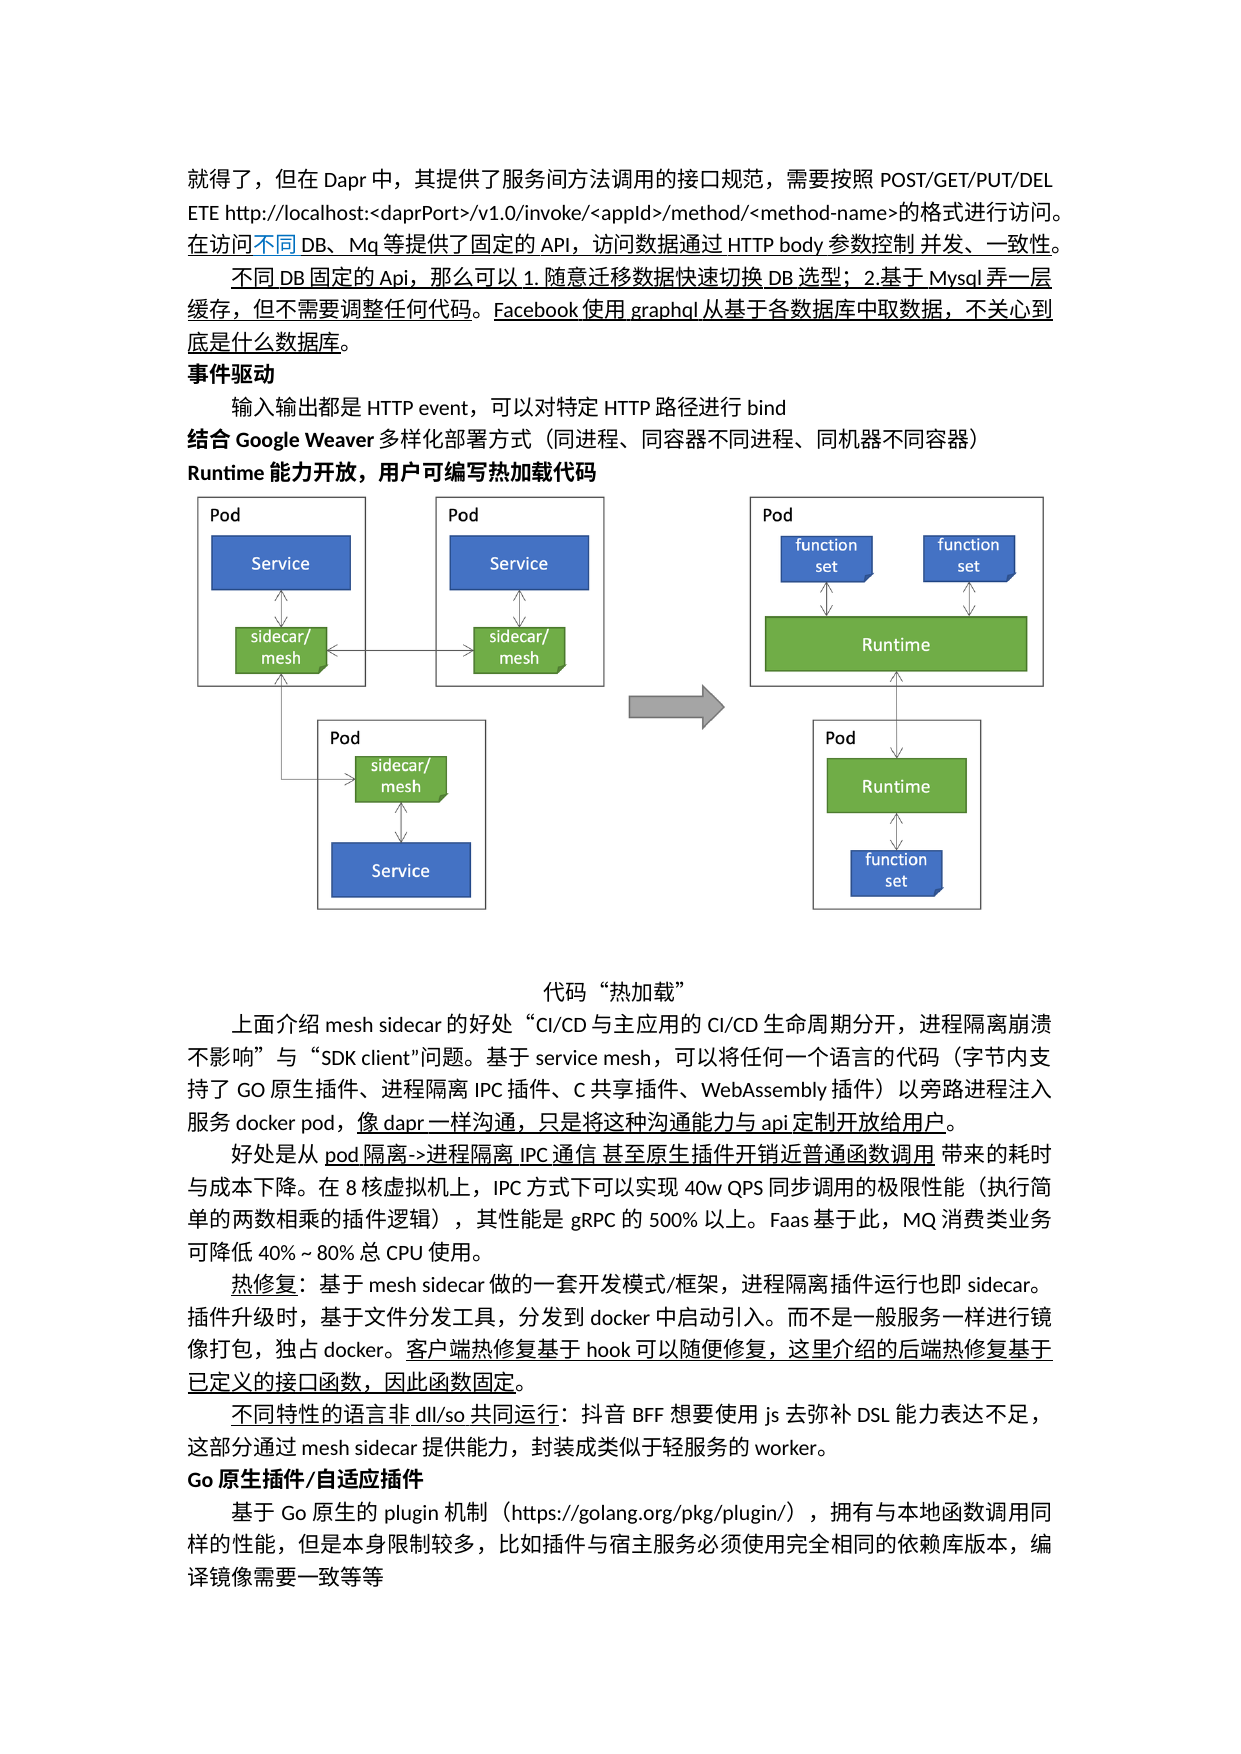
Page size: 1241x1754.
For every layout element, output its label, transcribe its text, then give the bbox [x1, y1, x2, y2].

text Runtime能力开放，用户可编写热加载代码 [187, 454, 1053, 487]
text Go 原生插件/自适应插件 [187, 1462, 1053, 1494]
text 结合Google Weaver多样化部署方式（同进程、同容器不同进程、同机器不同容器） [187, 422, 1053, 454]
text 不同DB固定的Api，那么可以1. 随意迁移数据快速切换DB选型；2.基于Mysql弄一层缓存，但不需要调整任何代码。Facebook使用graphql从基于各数据库中取数据，不关心到底是什么数据库。 [187, 259, 1053, 357]
text 热修复：基于mesh sidecar做的一套开发模式/框架，进程隔离插件运行也即sidecar。插件升级时，基于文件分发工具，分发到docker中启动引入。而不是一般服务一样进行镜像打包，独占docker。客户端热修复基于hook可以随便修复，这里介绍的后端热修复基于已定义的接口函数，因此函数固定。 [187, 1267, 1053, 1397]
text 输入输出都是HTTP event，可以对特定HTTP路径进行bind [187, 389, 1053, 422]
text 事件驱动 [187, 357, 1053, 389]
text 上面介绍mesh sidecar的好处“CI/CD与主应用的CI/CD生命周期分开，进程隔离崩溃不影响”与“SDK client”问题。基于service mesh，可以将任何一个语言的代码（字节内支持了 GO 原生插件、进程隔离IPC插件、C 共享插件、WebAssembly插件）以旁路进程注入服务docker pod，像dapr一样沟通，只是将这种沟通能力与api定制开放给用户。 [187, 1007, 1053, 1137]
text 不同特性的语言非dll/so共同运行：抖音 BFF 想要使用 js 去弥补DSL 能力表达不足，这部分通过mesh sidecar提供能力，封装成类似于轻服务的worker。 [187, 1397, 1053, 1462]
text 基于 Go 原生的 plugin 机制（https://golang.org/pkg/plugin/），拥有与本地函数调用同样的性能，但是本身限制较多，比如插件与宿主服务必须使用完全相同的依赖库版本，编译镜像需要一致等等 [187, 1494, 1053, 1592]
text 好处是从pod隔离->进程隔离IPC通信 甚至原生插件开销近普通函数调用 带来的耗时与成本下降。在 8 核虚拟机上，IPC 方式下可以实现 40w QPS 同步调用的极限性能（执行简单的两数相乘的插件逻辑），其性能是 gRPC 的 500% 以上。Faas基于此，MQ 消费类业务可降低 40% ~ 80% 总 CPU 使用。 [187, 1137, 1053, 1267]
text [187, 162, 1053, 259]
text 代码“热加载” [187, 974, 1053, 1007]
picture [187, 487, 1053, 924]
